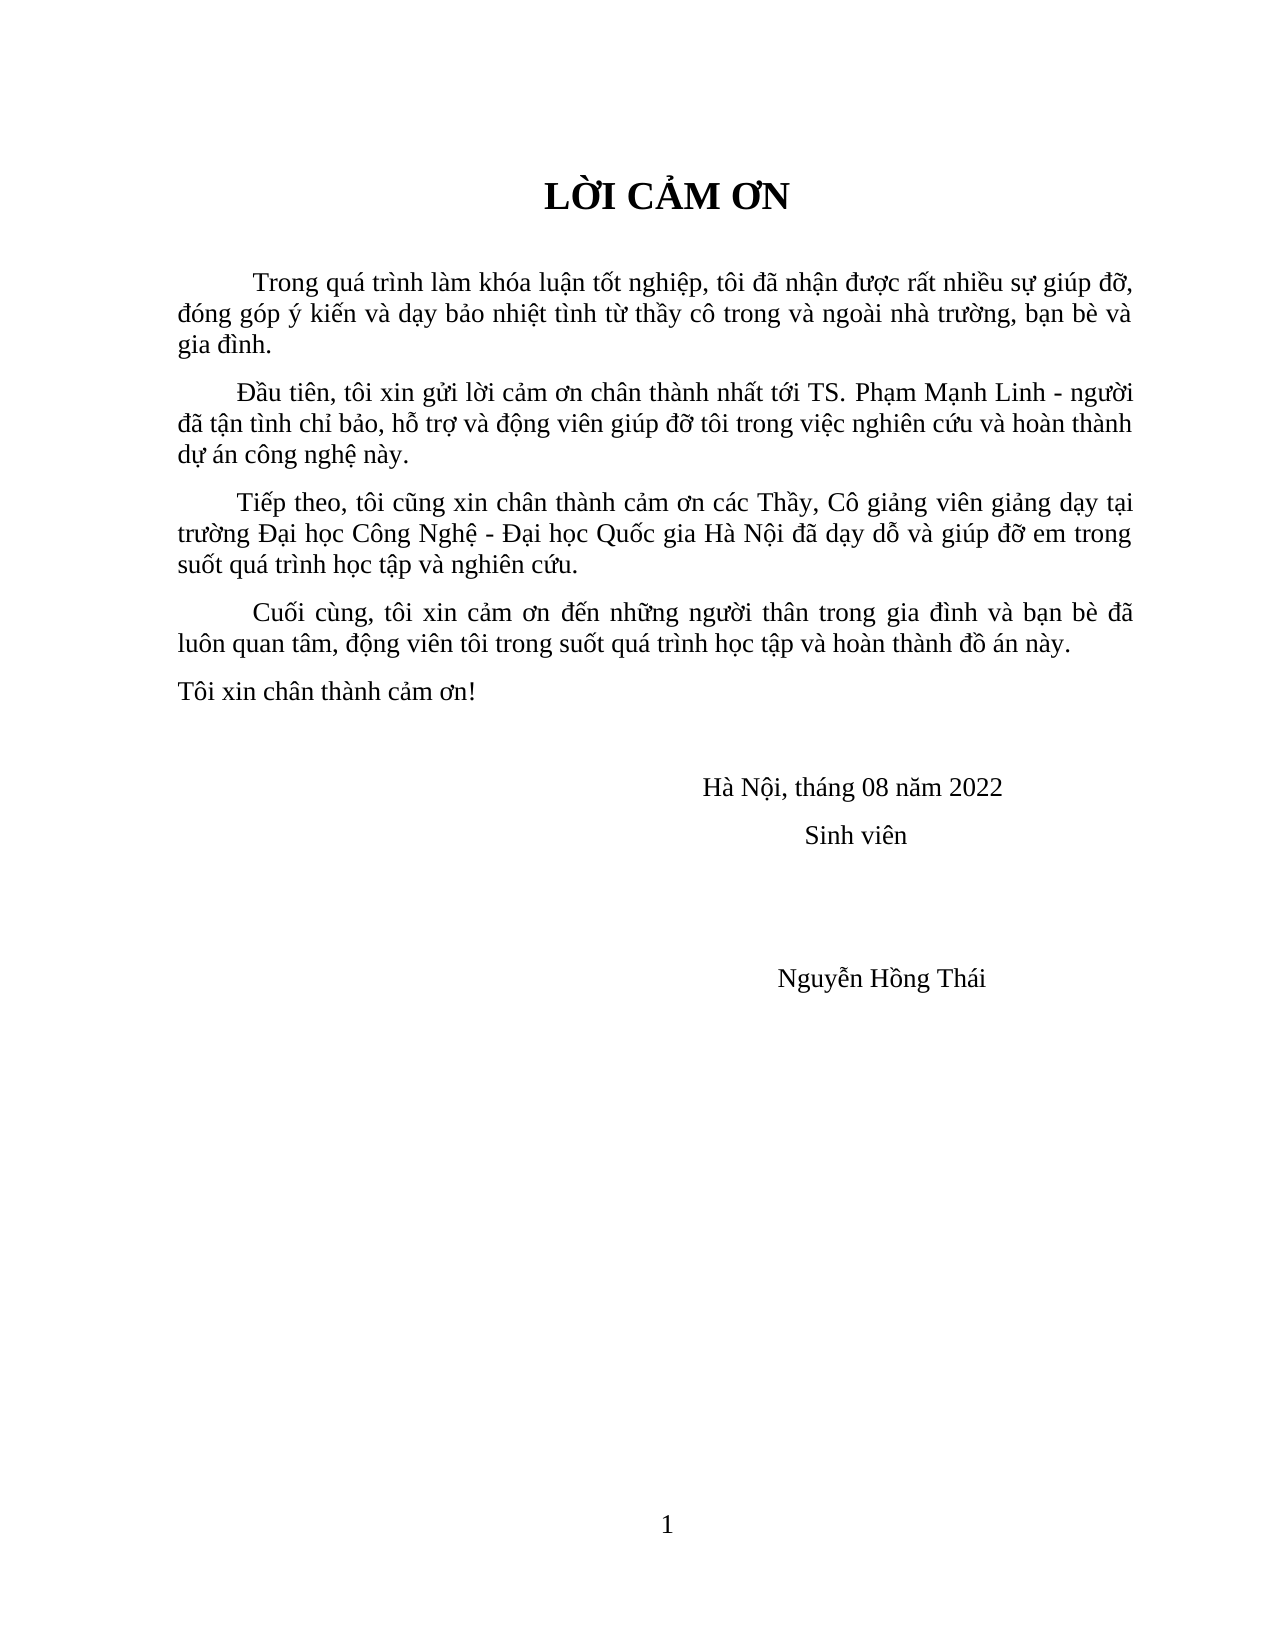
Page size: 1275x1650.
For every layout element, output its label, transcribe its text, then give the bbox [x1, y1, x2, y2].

text Nguyễn Hồng Thái [702, 962, 1134, 993]
text Tiếp theo, tôi cũng xin chân thành cảm ơn các Thầy, Cô giảng viên giảng dạy tại trường Đại học Công Nghệ - Đại học Quốc gia Hà Nội đã dạy dỗ và giúp đỡ em trong suốt quá trình học tập và nghiên cứu. [177, 486, 1134, 580]
subtitle LỜI CẢM ƠN [177, 173, 1157, 218]
text Trong quá trình làm khóa luận tốt nghiệp, tôi đã nhận được rất nhiều sự giúp đỡ, đóng góp ý kiến và dạy bảo nhiệt tình từ thầy cô trong và ngoài nhà trường, bạn bè và gia đình. [177, 266, 1134, 359]
text Cuối cùng, tôi xin cảm ơn đến những người thân trong gia đình và bạn bè đã luôn quan tâm, động viên tôi trong suốt quá trình học tập và hoàn thành đồ án này. [177, 596, 1134, 659]
text Hà Nội, tháng 08 năm 2022 [627, 771, 1134, 802]
text Tôi xin chân thành cảm ơn! [177, 675, 1134, 706]
text Đầu tiên, tôi xin gửi lời cảm ơn chân thành nhất tới TS. Phạm Mạnh Linh - người đã tận tình chỉ bảo, hỗ trợ và động viên giúp đỡ tôi trong việc nghiên cứu và hoàn thành dự án công nghệ này. [177, 376, 1134, 469]
text Sinh viên [702, 819, 1134, 850]
